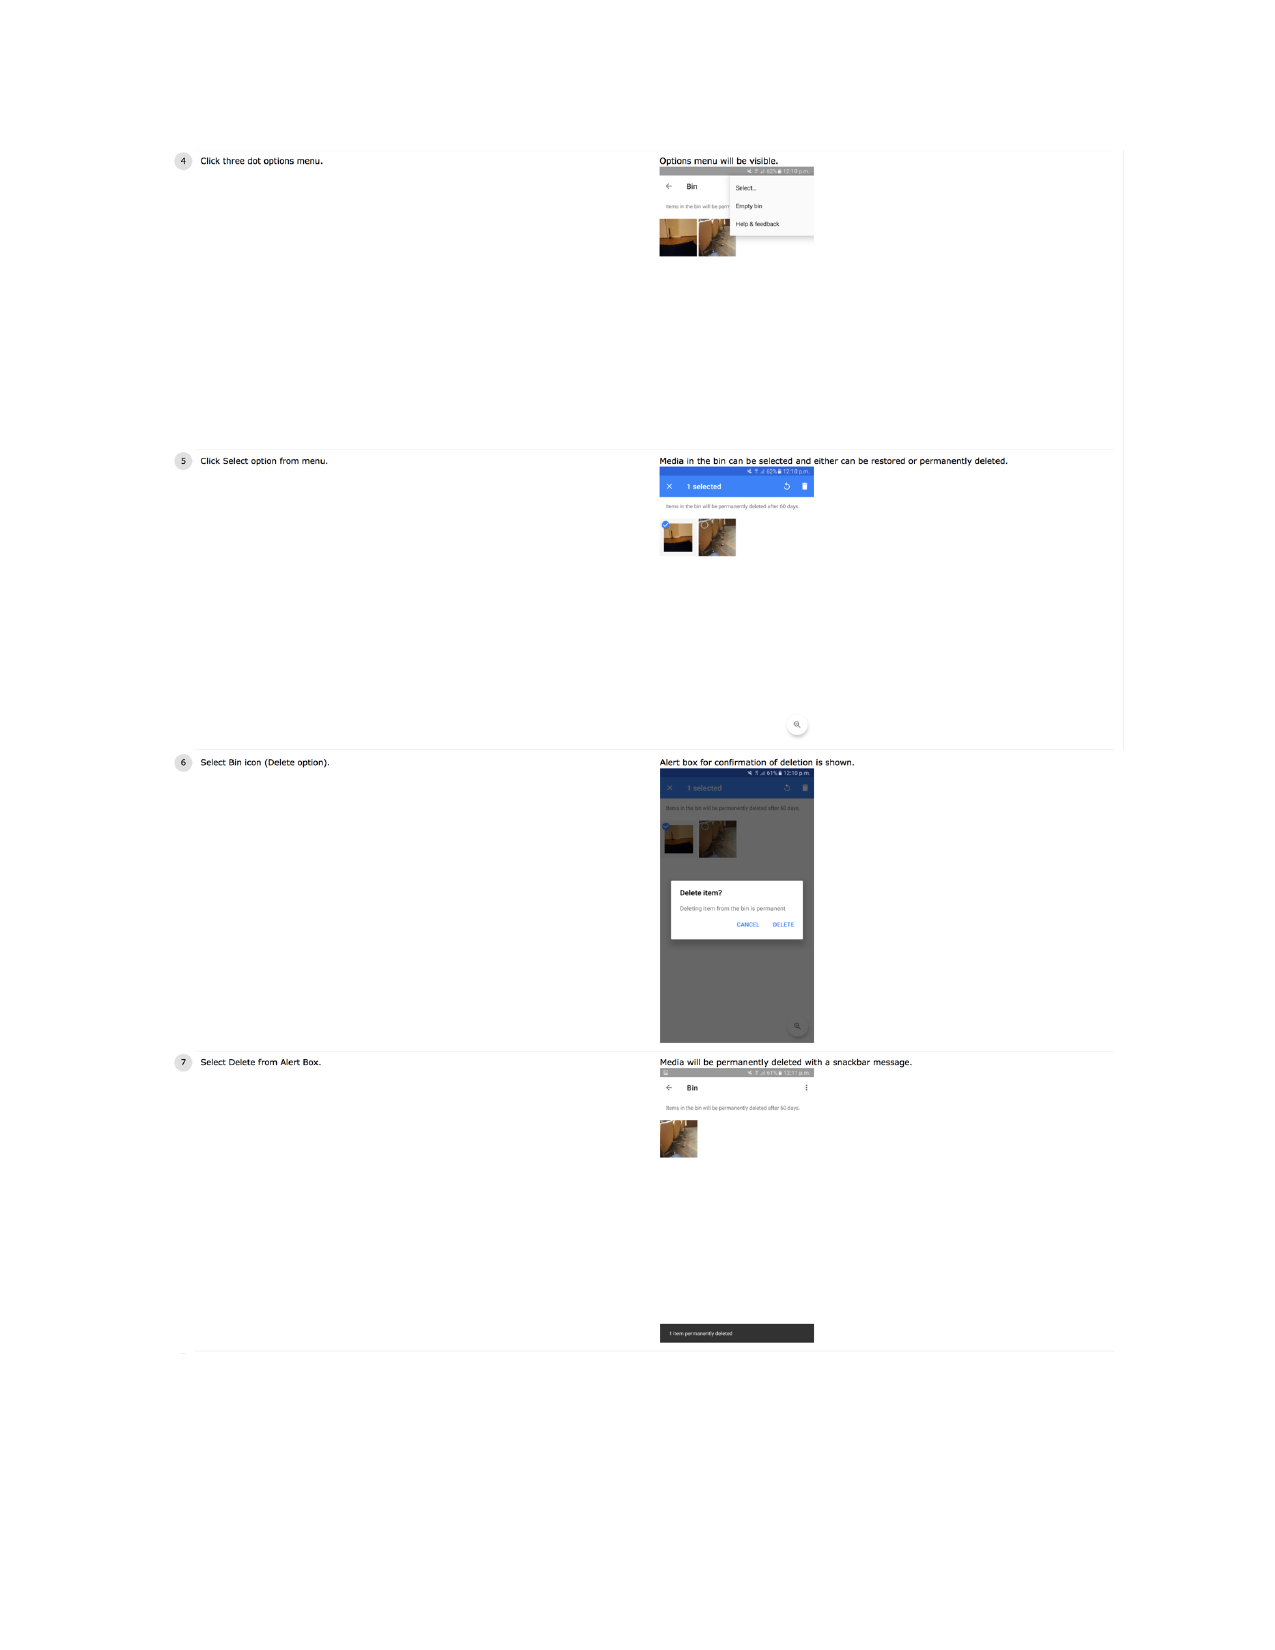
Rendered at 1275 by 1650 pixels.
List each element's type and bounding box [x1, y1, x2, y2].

picture [150, 150, 1124, 750]
picture [150, 752, 1124, 1354]
